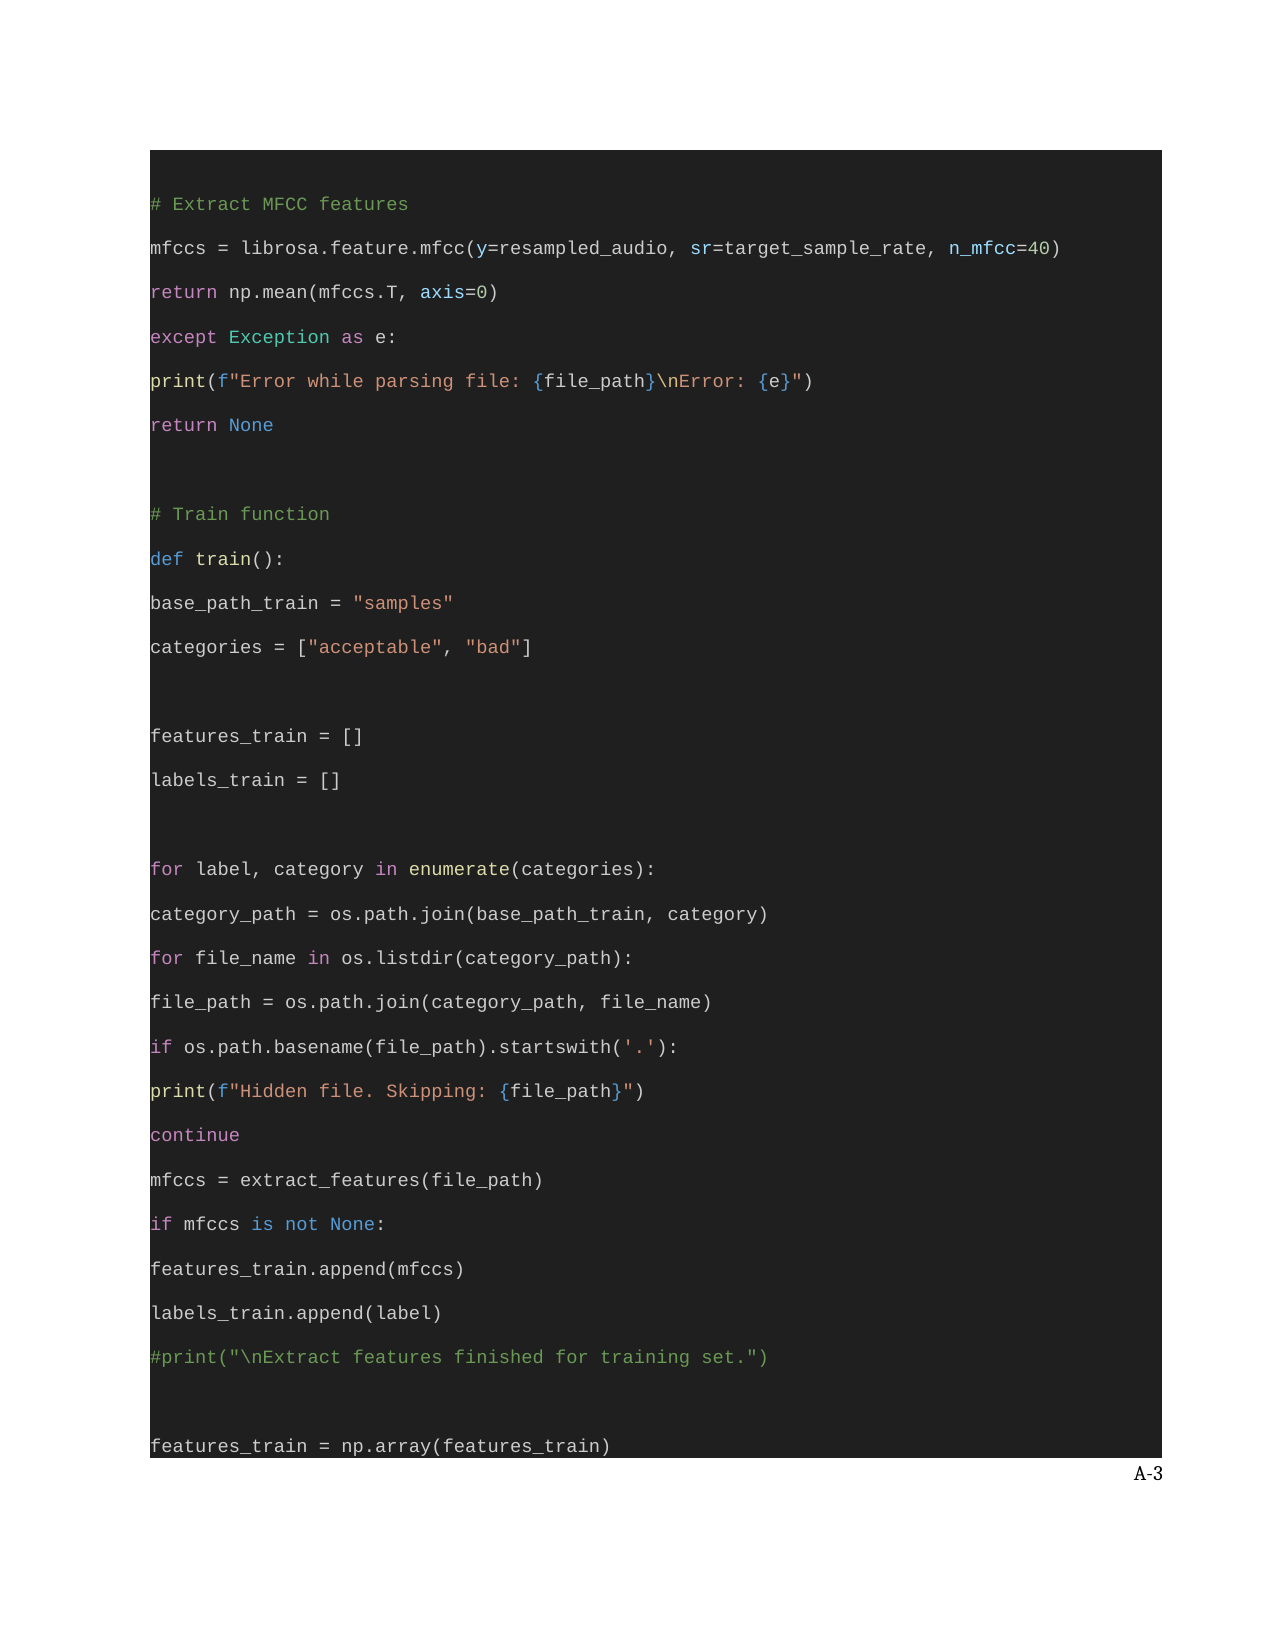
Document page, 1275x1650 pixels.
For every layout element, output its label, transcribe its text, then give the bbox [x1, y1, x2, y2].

text # Extract MFCC features [150, 194, 1162, 216]
text features_train = np.array(features_train) [150, 1437, 1162, 1458]
text continue [150, 1126, 1162, 1147]
text # Train function [150, 505, 1162, 526]
text for file_name in os.listdir(category_path): [150, 949, 1162, 970]
text mfccs = librosa.feature.mfcc(y=resampled_audio, sr=target_sample_rate, n_mfcc=40) [150, 239, 1162, 260]
text features_train.append(mfccs) [150, 1259, 1162, 1281]
text def train(): [150, 549, 1162, 571]
text print(f"Error while parsing file: {file_path}\nError: {e}") [150, 372, 1162, 393]
text if os.path.basename(file_path).startswith('.'): [150, 1037, 1162, 1059]
text base_path_train = "samples" [150, 594, 1162, 615]
text #print("\nExtract features finished for training set.") [150, 1348, 1162, 1369]
text labels_train.append(label) [150, 1304, 1162, 1325]
text print(f"Hidden file. Skipping: {file_path}") [150, 1082, 1162, 1103]
text category_path = os.path.join(base_path_train, category) [150, 904, 1162, 926]
text labels_train = [] [150, 771, 1162, 792]
text return None [150, 416, 1162, 437]
text features_train = [] [150, 727, 1162, 748]
text return np.mean(mfccs.T, axis=0) [150, 283, 1162, 304]
text categories = ["acceptable", "bad"] [150, 638, 1162, 659]
text mfccs = extract_features(file_path) [150, 1171, 1162, 1192]
text file_path = os.path.join(category_path, file_name) [150, 993, 1162, 1014]
text for label, category in enumerate(categories): [150, 860, 1162, 881]
text if mfccs is not None: [150, 1215, 1162, 1236]
text except Exception as e: [150, 327, 1162, 349]
